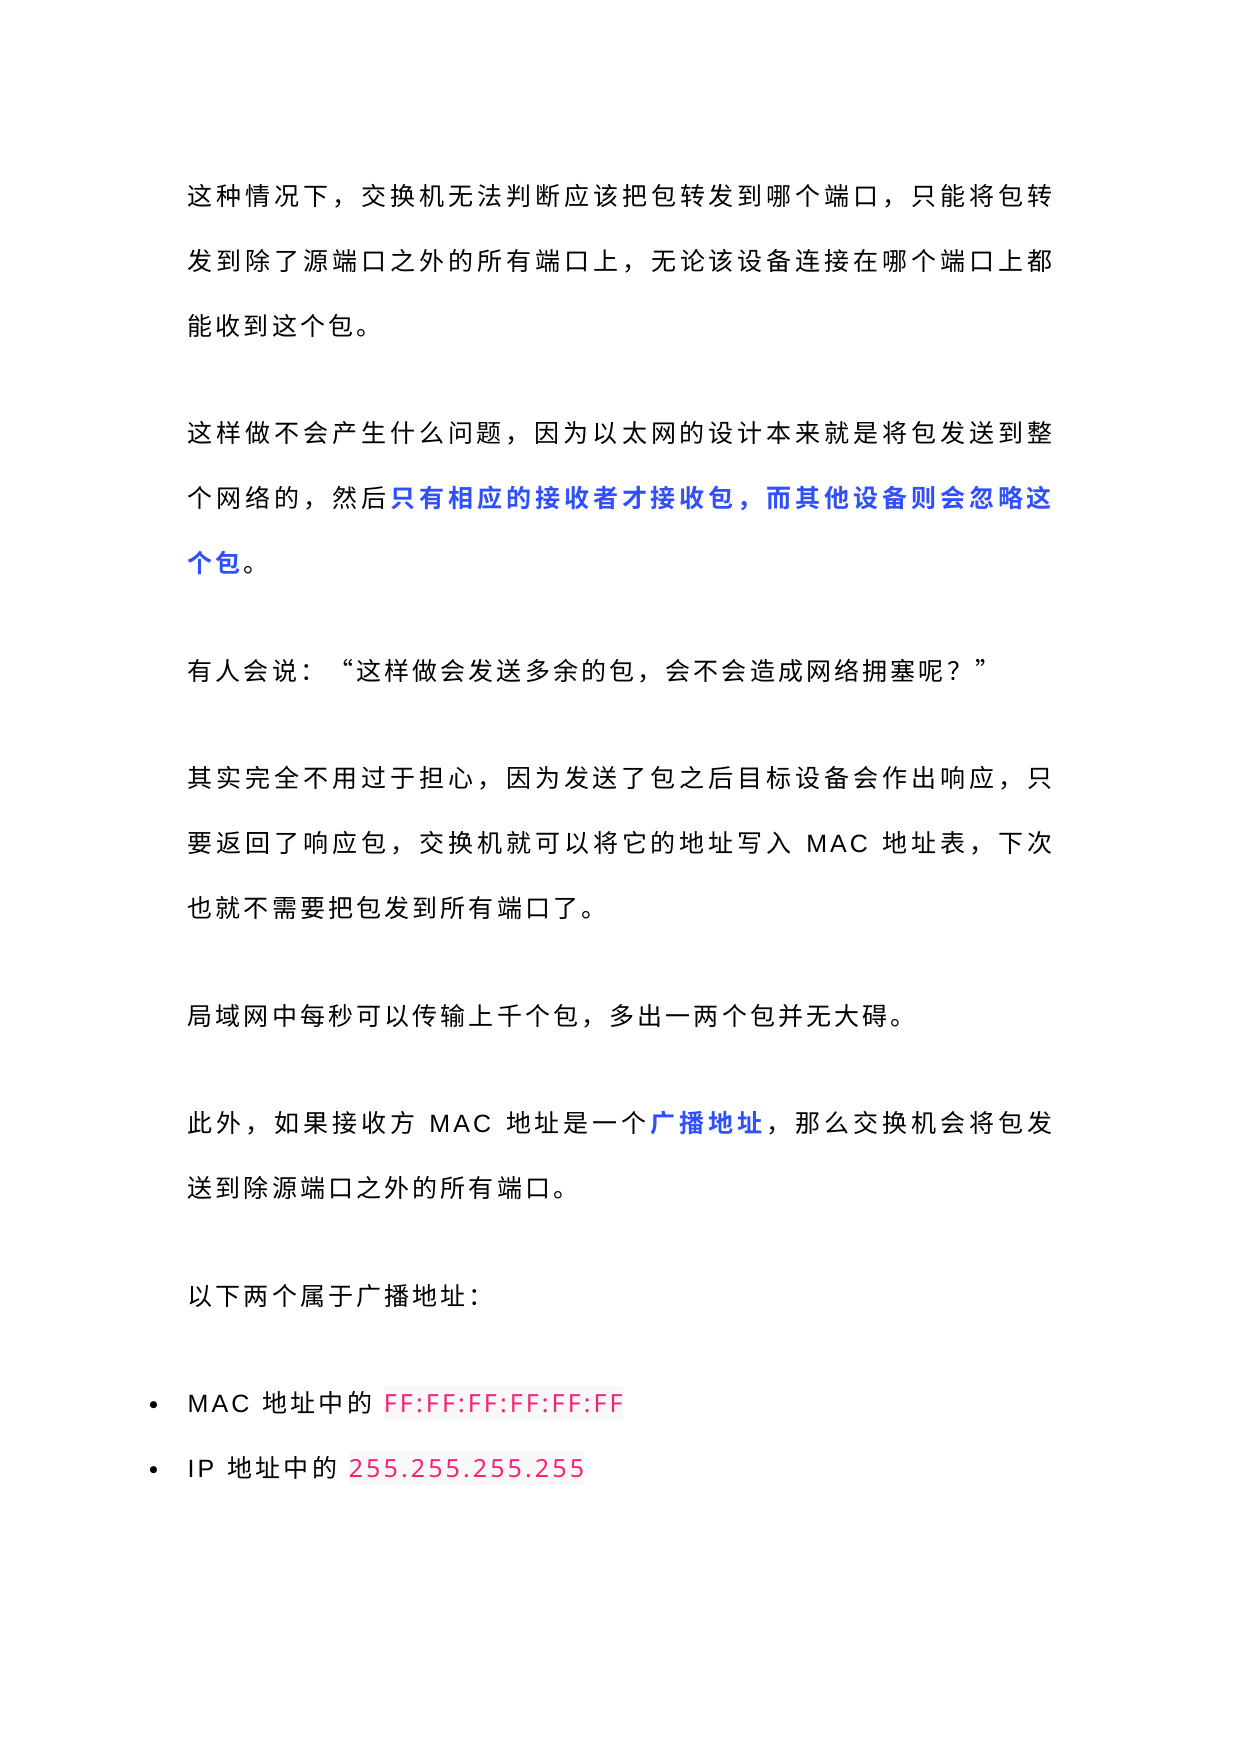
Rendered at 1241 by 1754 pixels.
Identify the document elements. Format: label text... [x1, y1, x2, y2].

text 此外，如果接收方 MAC 地址是一个广播地址，那么交换机会将包发送到除源端口之外的所有端口。 [187, 1089, 1053, 1219]
text 其实完全不用过于担心，因为发送了包之后目标设备会作出响应，只要返回了响应包，交换机就可以将它的地址写入 MAC 地址表，下次也就不需要把包发到所有端口了。 [187, 744, 1053, 939]
text 这种情况下，交换机无法判断应该把包转发到哪个端口，只能将包转发到除了源端口之外的所有端口上，无论该设备连接在哪个端口上都能收到这个包。 [187, 162, 1053, 357]
list MAC 地址中的 FF:FF:FF:FF:FF:FF [150, 1369, 1053, 1434]
text 有人会说：“这样做会发送多余的包，会不会造成网络拥塞呢？” [187, 637, 1053, 702]
text 局域网中每秒可以传输上千个包，多出一两个包并无大碍。 [187, 982, 1053, 1047]
text 以下两个属于广播地址： [187, 1262, 1053, 1327]
text 这样做不会产生什么问题，因为以太网的设计本来就是将包发送到整个网络的，然后只有相应的接收者才接收包，而其他设备则会忽略这个包。 [187, 399, 1053, 594]
list IP 地址中的 255.255.255.255 [150, 1434, 1053, 1499]
